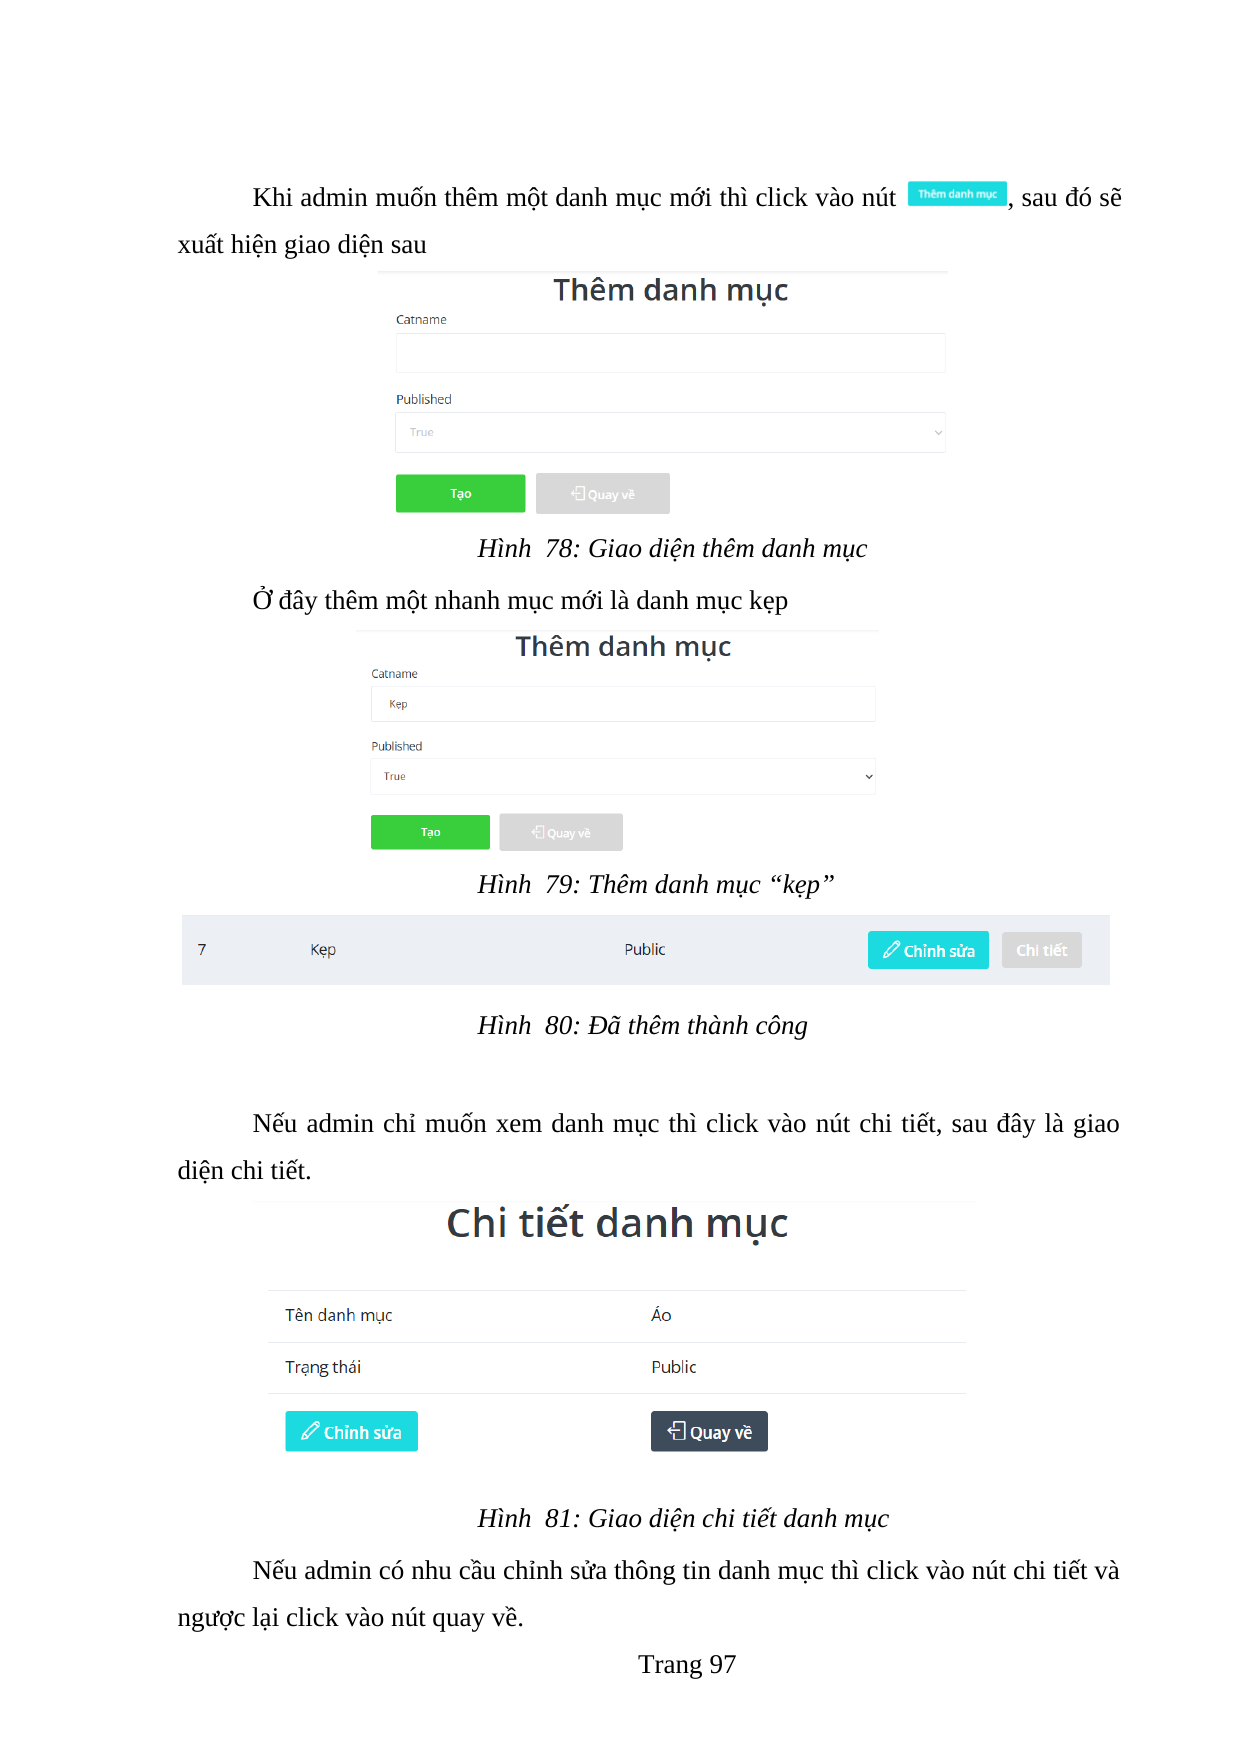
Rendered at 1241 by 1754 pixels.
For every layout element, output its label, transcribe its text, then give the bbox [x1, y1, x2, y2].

picture [355, 630, 879, 853]
text Hình 81: Giao diện chi tiết danh mục [177, 1502, 1122, 1533]
picture [252, 1201, 977, 1487]
picture [164, 905, 1110, 989]
text Ở đây thêm một nhanh mục mới là danh mục kẹp [177, 584, 1122, 615]
text Nếu admin chỉ muốn xem danh mục thì click vào nút chi tiết, sau đây là giao diện chi tiết. [177, 1108, 1122, 1185]
picture [377, 270, 948, 517]
text Hình 80: Đã thêm thành công [177, 921, 1122, 1040]
picture [905, 177, 1008, 207]
text Nếu admin có nhu cầu chỉnh sửa thông tin danh mục thì click vào nút chi tiết và ngược lại click vào nút quay về. [177, 1554, 1122, 1632]
text Khi admin muốn thêm một danh mục mới thì click vào nút , sau đó sẽ xuất hiện giao diện sau [177, 177, 1122, 259]
